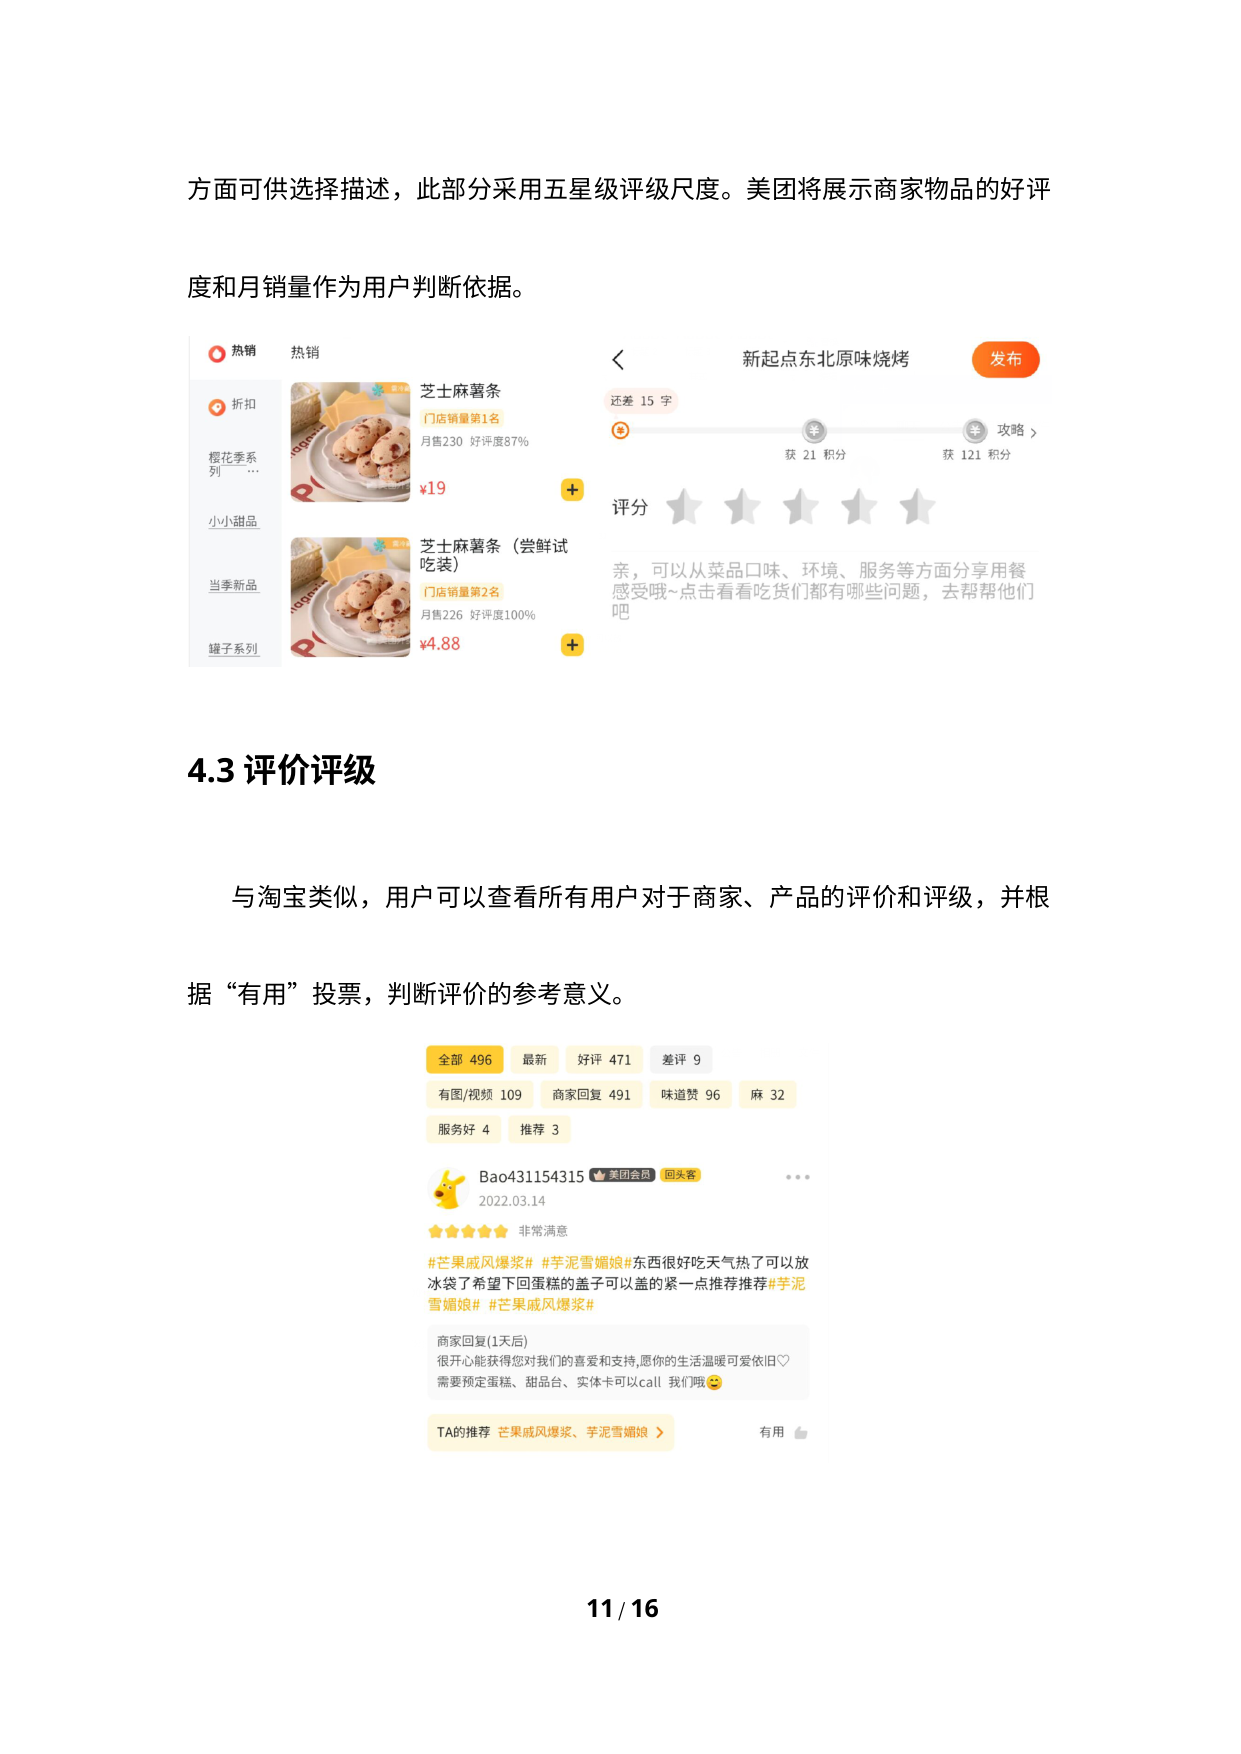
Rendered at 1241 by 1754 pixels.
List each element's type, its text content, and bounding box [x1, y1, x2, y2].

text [187, 156, 1053, 318]
picture [412, 1043, 829, 1463]
text 与淘宝类似，用户可以查看所有用户对于商家、产品的评价和评级，并根据“有用”投票，判断评价的参考意义。 [187, 863, 1053, 1026]
picture [188, 336, 1052, 667]
subtitle 4.3 评价评级 [187, 736, 1053, 801]
